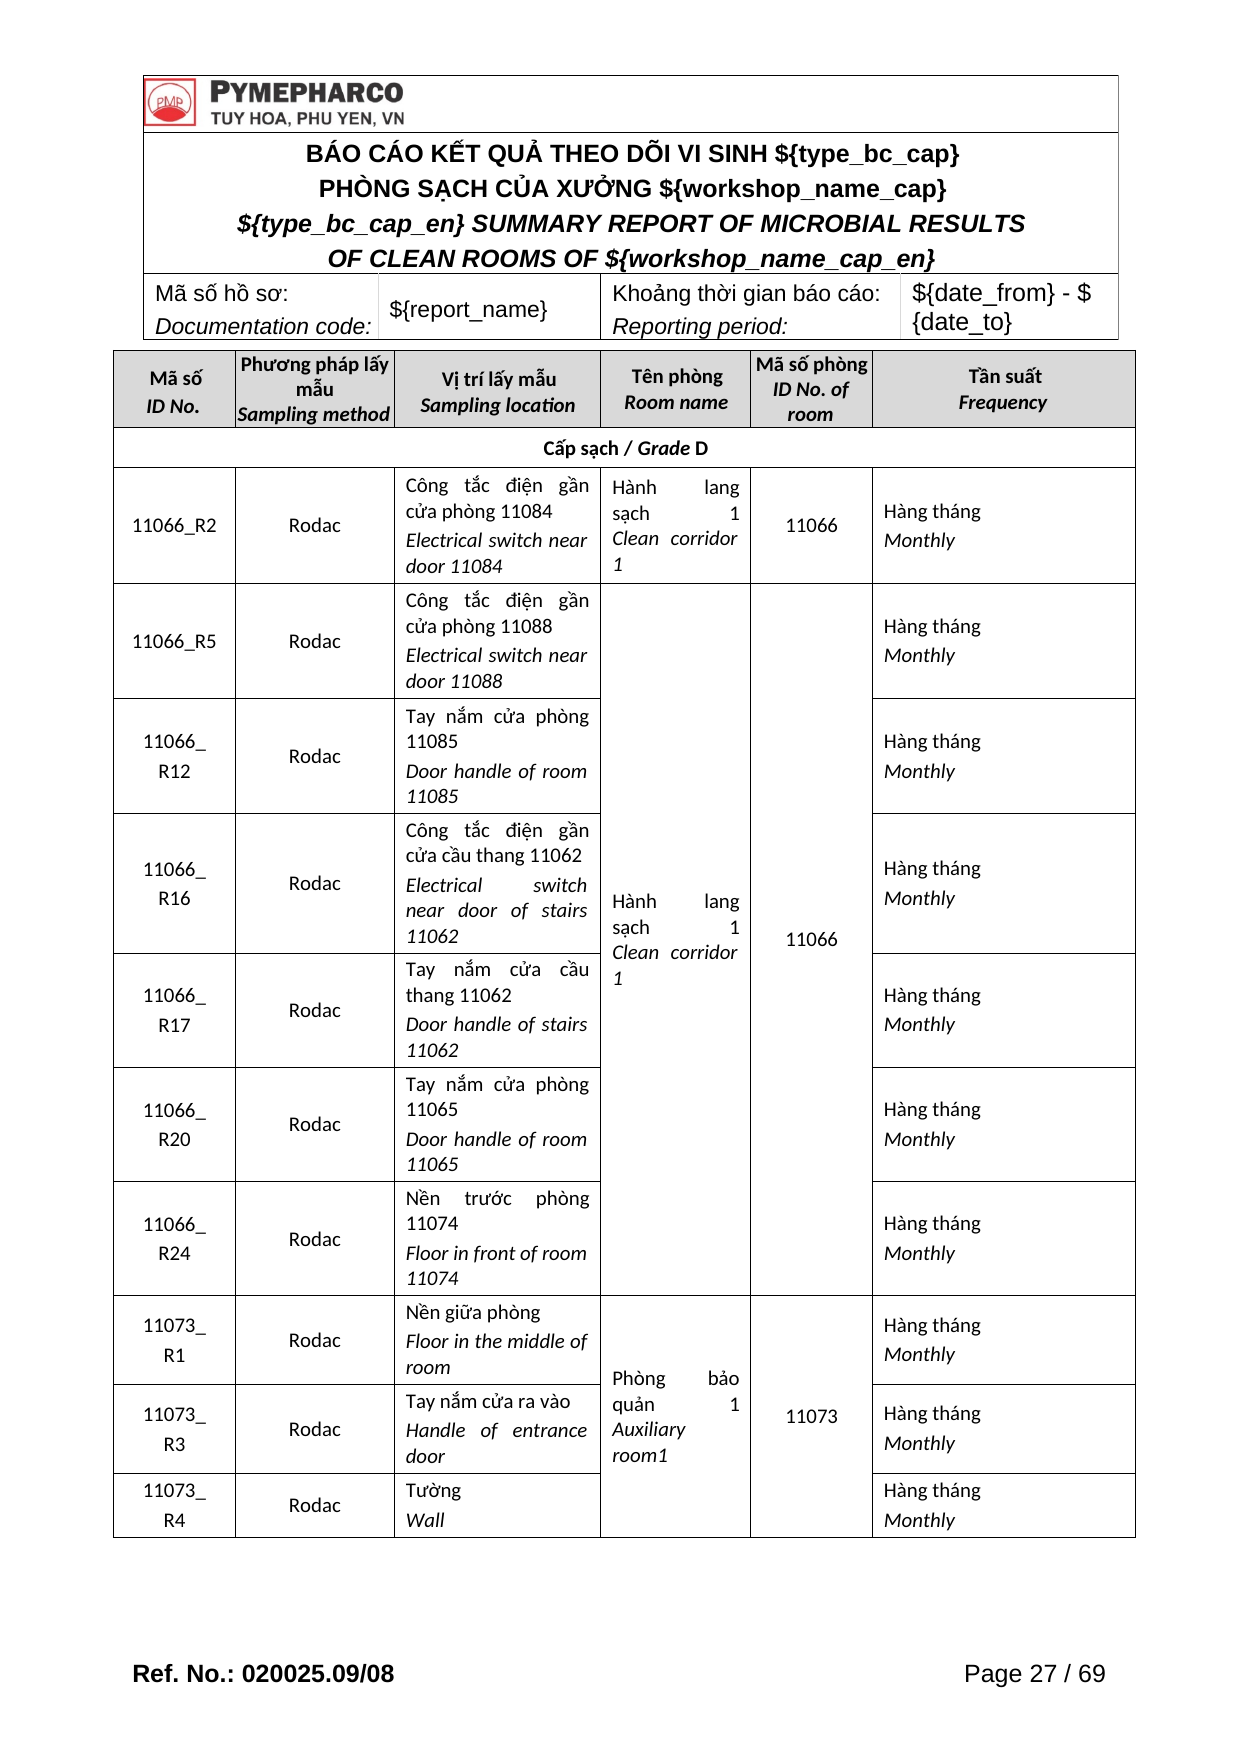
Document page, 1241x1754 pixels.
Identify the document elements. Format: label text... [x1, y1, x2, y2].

table_cell Rodac [236, 814, 394, 952]
table_cell Hàng tháng Monthly [873, 699, 1135, 813]
table_header Mã số ID No. [114, 351, 235, 427]
table_cell Cấp sạch / Grade D [114, 428, 1135, 467]
table_cell 11066_ R24 [114, 1182, 235, 1295]
table_cell Hàng tháng Monthly [873, 1182, 1135, 1295]
table_cell 11066_ R20 [114, 1068, 235, 1181]
table_cell Hành lang sạch 1 Clean corridor 1 [601, 468, 750, 582]
table_header Vị trí lấy mẫu Sampling location [395, 351, 600, 427]
table_cell 11066 [751, 584, 872, 1295]
table_cell Công tắc điện gần cửa phòng 11084 Electrical switch near door 11084 [395, 468, 600, 582]
table_cell 11073_ R4 [114, 1474, 235, 1537]
table_cell 11066 [751, 468, 872, 582]
table_cell Hàng tháng Monthly [873, 1474, 1135, 1537]
table_cell 11066_ R12 [114, 699, 235, 813]
table_cell Tay nắm cửa phòng 11085 Door handle of room 11085 [395, 699, 600, 813]
table_cell Rodac [236, 1068, 394, 1181]
picture [144, 78, 404, 127]
table_cell Rodac [236, 699, 394, 813]
table_cell 11066_ R17 [114, 954, 235, 1067]
table_cell Hàng tháng Monthly [873, 1296, 1135, 1384]
table_cell Tay nắm cửa cầu thang 11062 Door handle of stairs 11062 [395, 954, 600, 1067]
table_cell Rodac [236, 954, 394, 1067]
table_cell Rodac [236, 468, 394, 582]
table_cell Tay nắm cửa phòng 11065 Door handle of room 11065 [395, 1068, 600, 1181]
table_header Tên phòng Room name [601, 351, 750, 427]
table_cell Hàng tháng Monthly [873, 468, 1135, 582]
table_cell Rodac [236, 1182, 394, 1295]
table_cell Hàng tháng Monthly [873, 1385, 1135, 1472]
table_cell Hàng tháng Monthly [873, 1068, 1135, 1181]
table_cell Rodac [236, 1474, 394, 1537]
table_header Mã số phòng ID No. of room [751, 351, 872, 427]
table_cell Rodac [236, 1385, 394, 1472]
table_cell 11073_ R3 [114, 1385, 235, 1472]
table_cell 11073 [751, 1296, 872, 1537]
table_cell Rodac [236, 1296, 394, 1384]
table_cell Tường Wall [395, 1474, 600, 1537]
table_header Phương pháp lấy mẫu Sampling method [236, 351, 394, 427]
table_cell 11066_R2 [114, 468, 235, 582]
table_cell Công tắc điện gần cửa phòng 11088 Electrical switch near door 11088 [395, 584, 600, 698]
table_cell Rodac [236, 584, 394, 698]
table_cell Nền trước phòng 11074 Floor in front of room 11074 [395, 1182, 600, 1295]
table_cell 11073_ R1 [114, 1296, 235, 1384]
table_cell 11066_R5 [114, 584, 235, 698]
table_cell Hàng tháng Monthly [873, 584, 1135, 698]
table_cell Phòng bảo quản 1 Auxiliary room1 [601, 1296, 750, 1537]
table_header Tần suất Frequency [873, 351, 1135, 427]
table_cell Tay nắm cửa ra vào Handle of entrance door [395, 1385, 600, 1472]
table_cell Hàng tháng Monthly [873, 954, 1135, 1067]
table_cell Công tắc điện gần cửa cầu thang 11062 Electrical switch near door of stairs 11062 [395, 814, 600, 952]
table_cell Nền giữa phòng Floor in the middle of room [395, 1296, 600, 1384]
table_cell Hành lang sạch 1 Clean corridor 1 [601, 584, 750, 1295]
table_cell 11066_ R16 [114, 814, 235, 952]
table_cell Hàng tháng Monthly [873, 814, 1135, 952]
